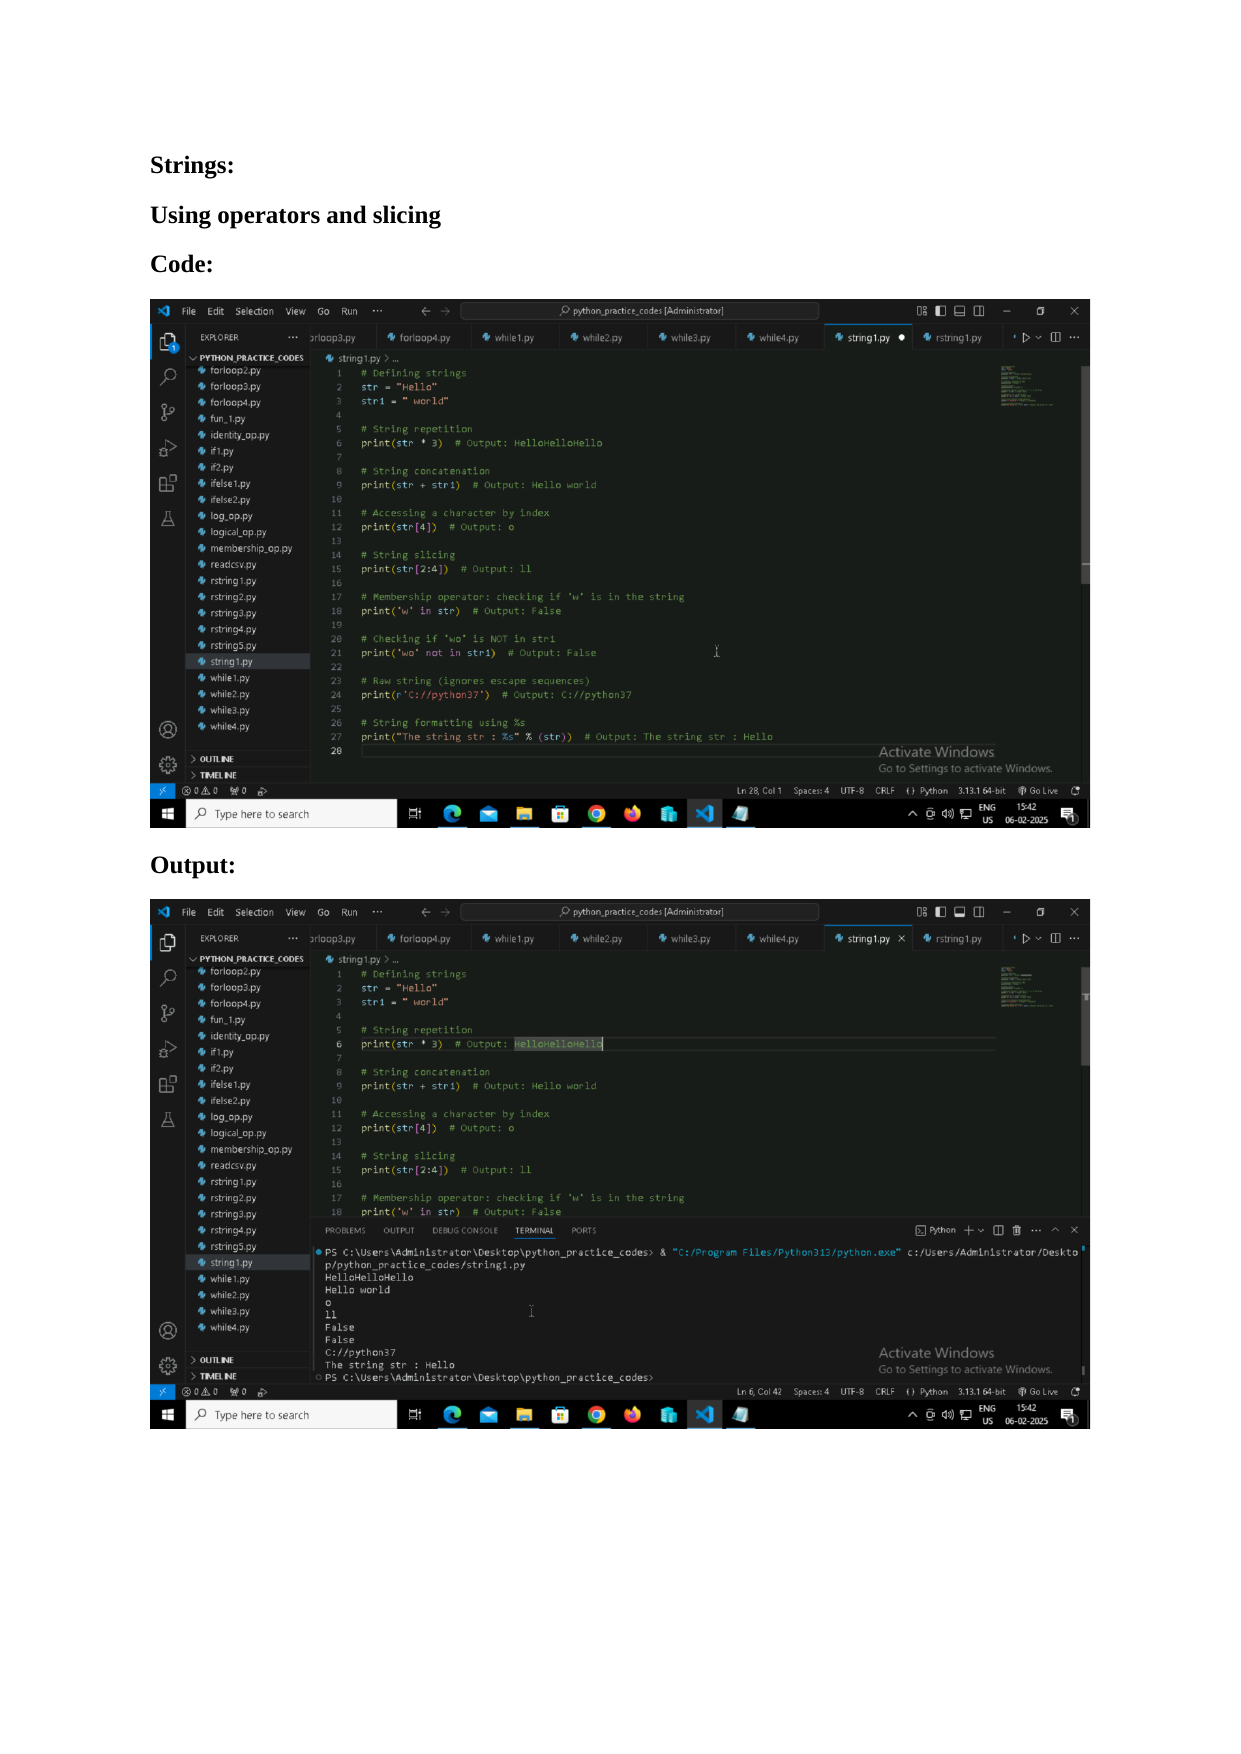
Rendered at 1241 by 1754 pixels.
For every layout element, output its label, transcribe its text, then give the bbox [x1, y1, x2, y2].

picture [150, 299, 1091, 828]
text Output: [150, 850, 1090, 878]
text Code: [150, 249, 1090, 278]
picture [150, 899, 1091, 1429]
text Strings: [150, 150, 1090, 179]
text Using operators and slicing [150, 200, 1090, 228]
